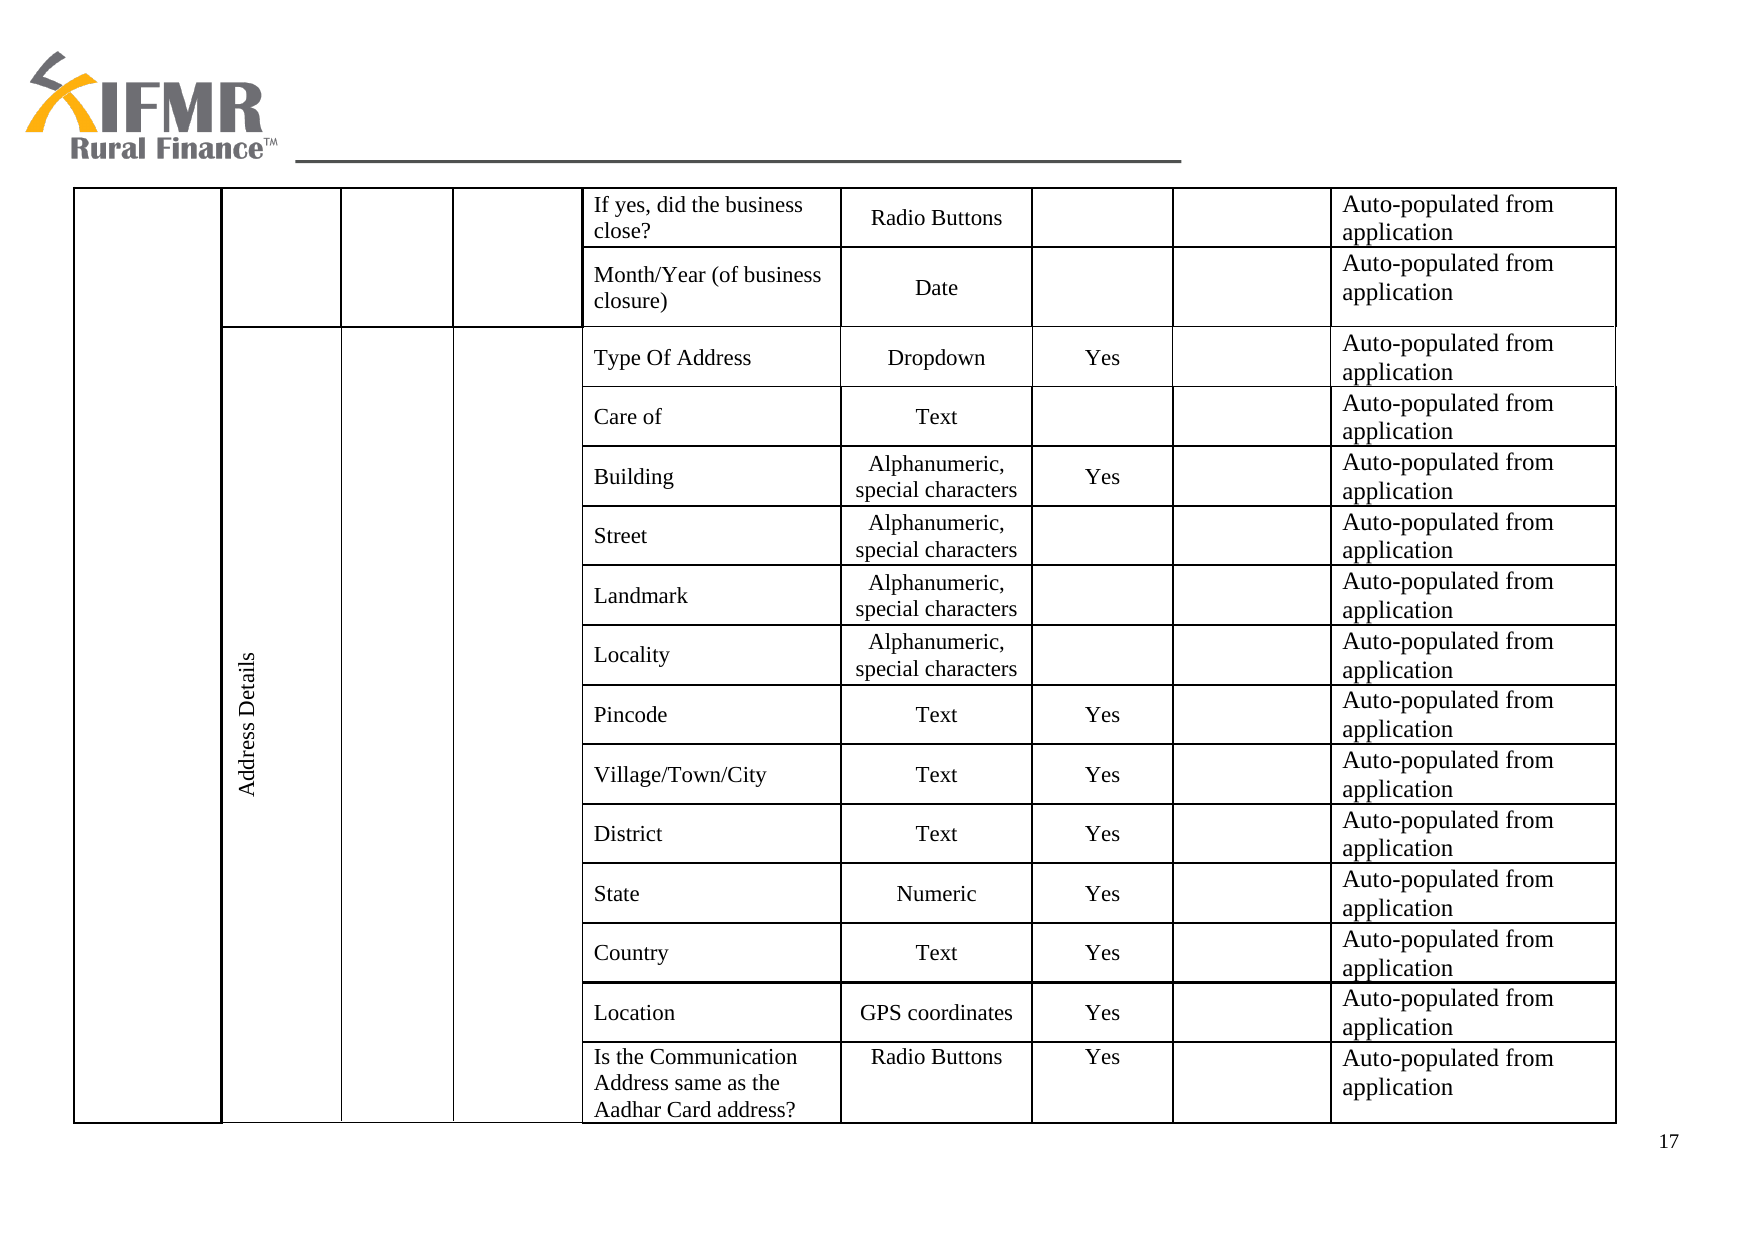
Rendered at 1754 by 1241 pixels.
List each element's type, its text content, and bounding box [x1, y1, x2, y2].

picture [18, 45, 284, 166]
table_cell [1033, 626, 1172, 683]
table_cell Locality [583, 626, 840, 683]
table_cell Text [842, 924, 1031, 981]
table_cell If yes, did the business close? [584, 189, 840, 246]
table_cell Is the Communication Address same as the Aadhar Card address? [583, 1043, 840, 1122]
table_cell Landmark [583, 566, 840, 624]
table_cell [1174, 626, 1330, 683]
table_cell [1174, 1043, 1330, 1122]
table_cell Alphanumeric, special characters [842, 626, 1031, 683]
table_cell [1033, 189, 1172, 246]
table_cell Numeric [842, 864, 1031, 922]
table_cell Street [583, 507, 840, 564]
table_cell Village/Town/City [583, 745, 840, 803]
table_cell Auto-populated from application [1332, 626, 1615, 683]
table_cell Date [842, 248, 1031, 326]
table_cell Yes [1033, 1043, 1172, 1122]
table_cell Auto-populated from application [1332, 189, 1615, 246]
table_cell Auto-populated from application [1332, 248, 1615, 326]
table_cell Text [842, 387, 1031, 445]
table_cell Yes [1033, 864, 1172, 922]
table_cell [1174, 248, 1330, 326]
table_cell Auto-populated from application [1332, 386, 1615, 445]
table_cell Type Of Address [583, 327, 840, 386]
table_cell [453, 328, 582, 1122]
table_cell Alphanumeric, special characters [842, 507, 1031, 564]
table_cell Yes [1033, 805, 1172, 862]
table_cell Yes [1033, 745, 1172, 803]
table_cell Month/Year (of business closure) [584, 248, 840, 326]
table_cell Yes [1033, 327, 1172, 386]
table_cell [1033, 507, 1172, 564]
table_cell Radio Buttons [842, 189, 1031, 246]
table_cell [1174, 686, 1330, 743]
table_cell Auto-populated from application [1332, 745, 1615, 803]
table_cell Country [583, 924, 840, 981]
table_cell [1033, 387, 1172, 445]
table_cell [1174, 924, 1330, 981]
table_cell Text [842, 686, 1031, 743]
table_cell GPS coordinates [842, 984, 1031, 1041]
table_cell [1174, 447, 1330, 505]
table_cell [1174, 745, 1330, 803]
table_cell [1173, 327, 1330, 386]
table_cell Yes [1033, 924, 1172, 981]
table_cell [1174, 864, 1330, 922]
table_cell Pincode [583, 686, 840, 743]
table_cell Auto-populated from application [1332, 686, 1615, 743]
table_cell Building [583, 447, 840, 505]
table_cell Auto-populated from application [1332, 805, 1615, 862]
table_cell [341, 328, 453, 1122]
table_cell Alphanumeric, special characters [842, 566, 1031, 624]
table_cell Text [842, 805, 1031, 862]
table_cell [1174, 984, 1330, 1041]
table_cell Auto-populated from application [1332, 864, 1615, 922]
table_cell Location [583, 984, 840, 1041]
table_cell Yes [1033, 447, 1172, 505]
table_cell Care of [583, 387, 840, 445]
table_cell [1033, 566, 1172, 624]
table_cell [1174, 805, 1330, 862]
table_cell Text [842, 745, 1031, 803]
table_cell Auto-populated from application [1332, 507, 1615, 564]
table_cell Auto-populated from application [1332, 984, 1615, 1041]
table_cell Alphanumeric, special characters [842, 447, 1031, 505]
table_cell [1174, 189, 1330, 246]
table_cell State [583, 864, 840, 922]
table_cell Dropdown [841, 327, 1032, 386]
table_cell [1033, 248, 1172, 326]
table_cell Radio Buttons [842, 1043, 1031, 1122]
table_cell Auto-populated from application [1332, 1043, 1615, 1122]
table_cell [1174, 507, 1330, 564]
table_cell Auto-populated from application [1332, 566, 1615, 624]
table_cell Address Details [223, 328, 341, 1122]
table_cell Yes [1033, 984, 1172, 1041]
table_cell Auto-populated from application [1332, 924, 1615, 981]
table_cell Auto-populated from application [1332, 447, 1615, 505]
table_cell Auto-populated from application [1331, 326, 1615, 386]
table_cell District [583, 805, 840, 862]
table_cell [1174, 387, 1330, 445]
table_cell Yes [1033, 686, 1172, 743]
table_cell [1174, 566, 1330, 624]
